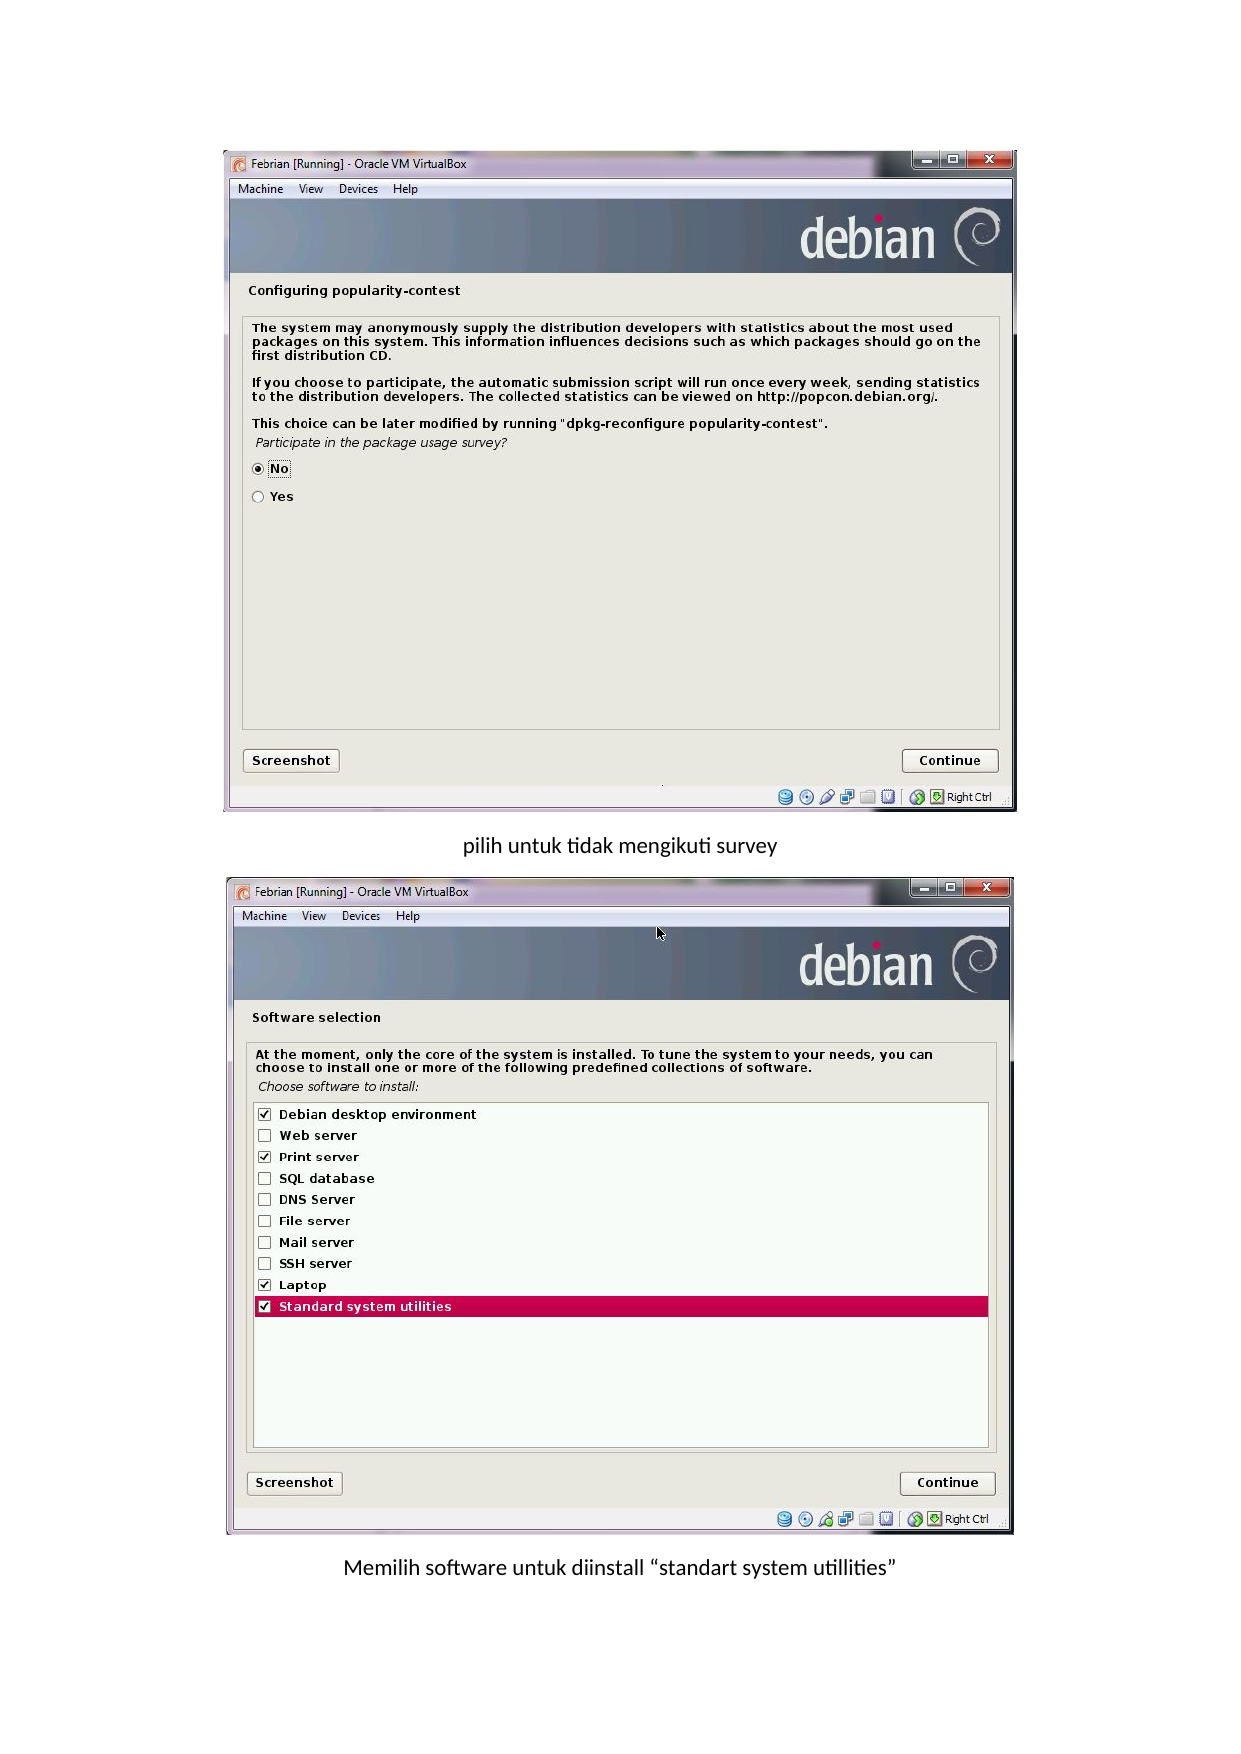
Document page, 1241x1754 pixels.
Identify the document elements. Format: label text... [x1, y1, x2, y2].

picture [226, 877, 1014, 1535]
picture [223, 150, 1017, 812]
text pilih untuk tidak mengikuti survey [150, 831, 1090, 859]
text Memilih software untuk diinstall “standart system utillities” [150, 1553, 1090, 1581]
